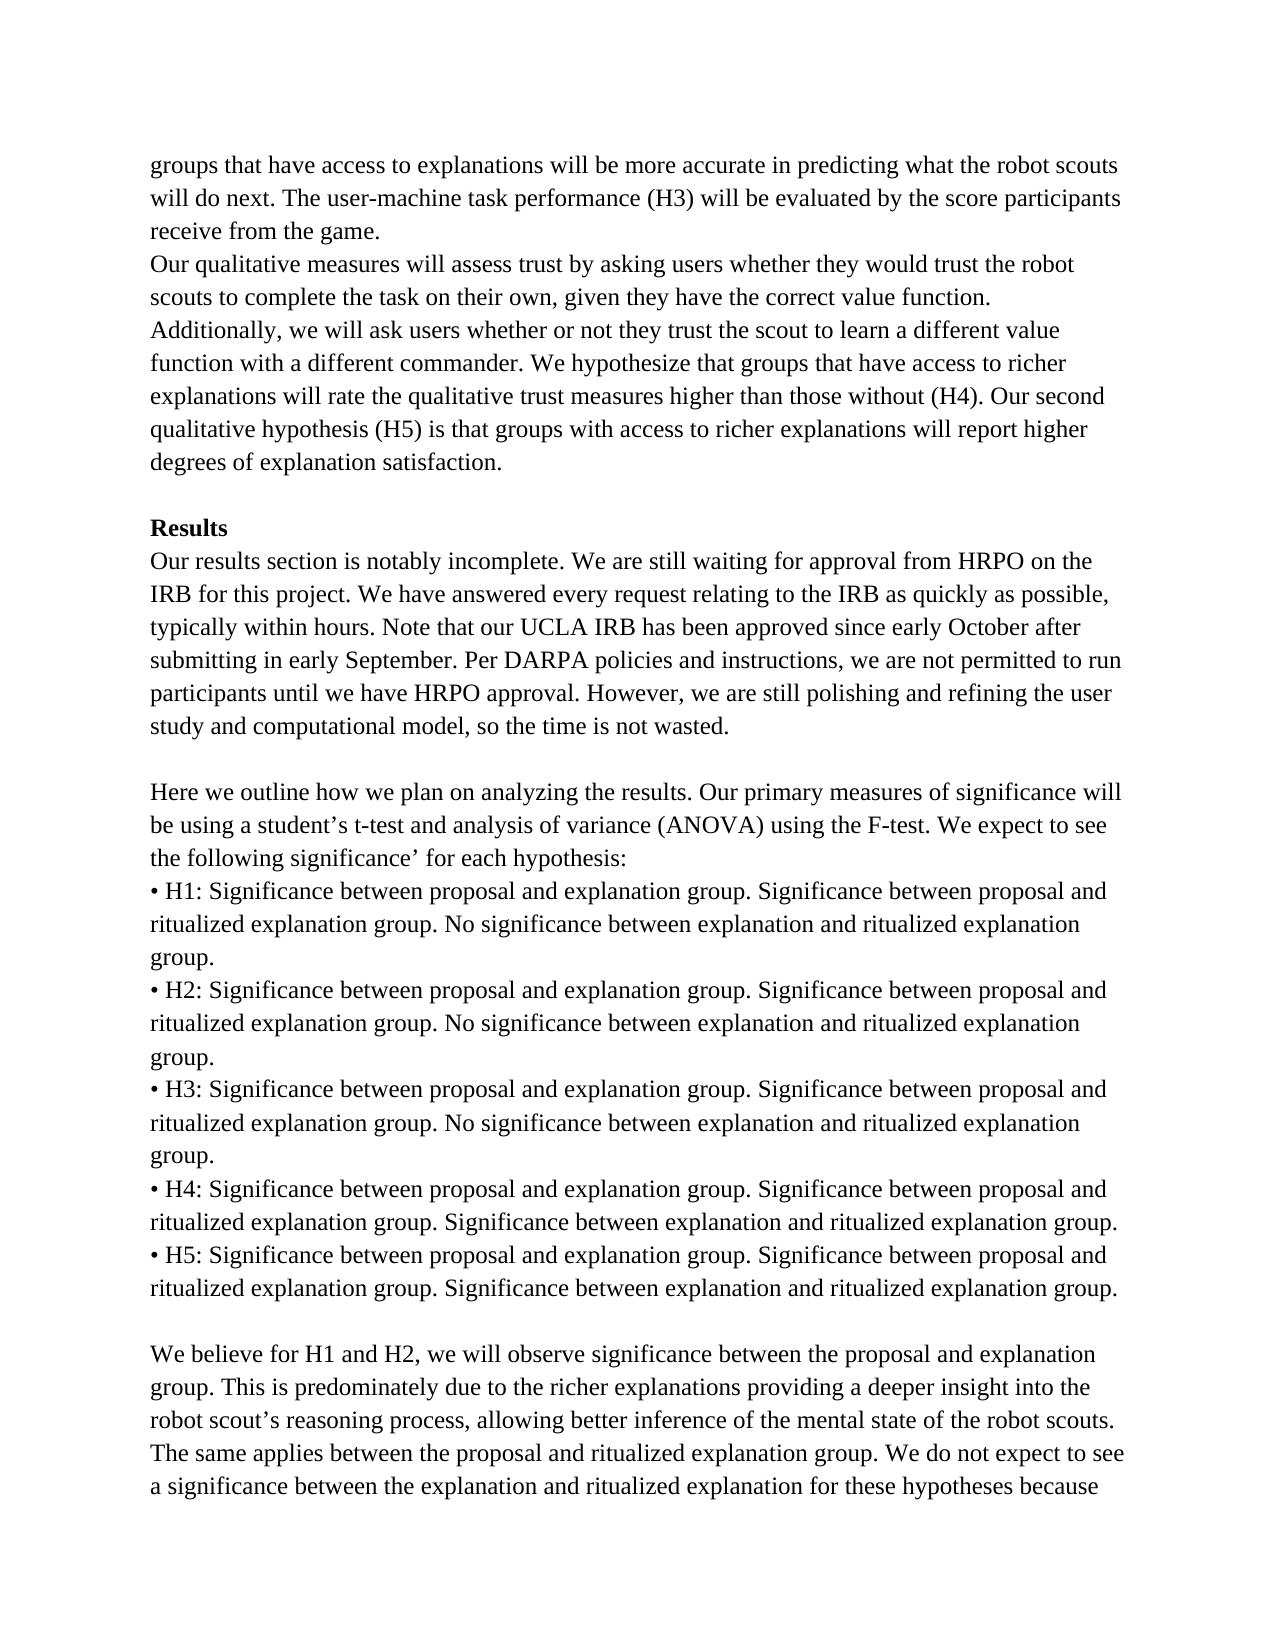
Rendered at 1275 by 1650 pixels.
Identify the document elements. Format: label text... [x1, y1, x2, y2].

text • H1: Significance between proposal and explanation group. Significance between proposal and ritualized explanation group. No significance between explanation and ritualized explanation group. [150, 876, 1125, 971]
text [150, 150, 1125, 245]
text Results [150, 513, 1125, 542]
text • H3: Significance between proposal and explanation group. Significance between proposal and ritualized explanation group. No significance between explanation and ritualized explanation group. [150, 1074, 1125, 1169]
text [150, 1339, 1125, 1499]
text • H4: Significance between proposal and explanation group. Significance between proposal and ritualized explanation group. Significance between explanation and ritualized explanation group. • H5: Significance between proposal and explanation group. Significance between proposal and ritualized explanation group. Significance between explanation and ritualized explanation group. [150, 1174, 1125, 1301]
text Here we outline how we plan on analyzing the results. Our primary measures of significance will be using a student’s t-test and analysis of variance (ANOVA) using the F-test. We expect to see the following significance’ for each hypothesis: [150, 777, 1125, 872]
text Our qualitative measures will assess trust by asking users whether they would trust the robot scouts to complete the task on their own, given they have the correct value function. Additionally, we will ask users whether or not they trust the scout to learn a different value function with a different commander. We hypothesize that groups that have access to richer explanations will rate the qualitative trust measures higher than those without (H4). Our second qualitative hypothesis (H5) is that groups with access to richer explanations will report higher degrees of explanation satisfaction. [150, 249, 1125, 476]
text • H2: Significance between proposal and explanation group. Significance between proposal and ritualized explanation group. No significance between explanation and ritualized explanation group. [150, 976, 1125, 1070]
text Our results section is notably incomplete. We are still waiting for approval from HRPO on the IRB for this project. We have answered every request relating to the IRB as quickly as possible, typically within hours. Note that our UCLA IRB has been approved since early October after submitting in early September. Per DARPA policies and instructions, we are not permitted to run participants until we have HRPO approval. However, we are still polishing and refining the user study and computational model, so the time is not wasted. [150, 546, 1125, 740]
